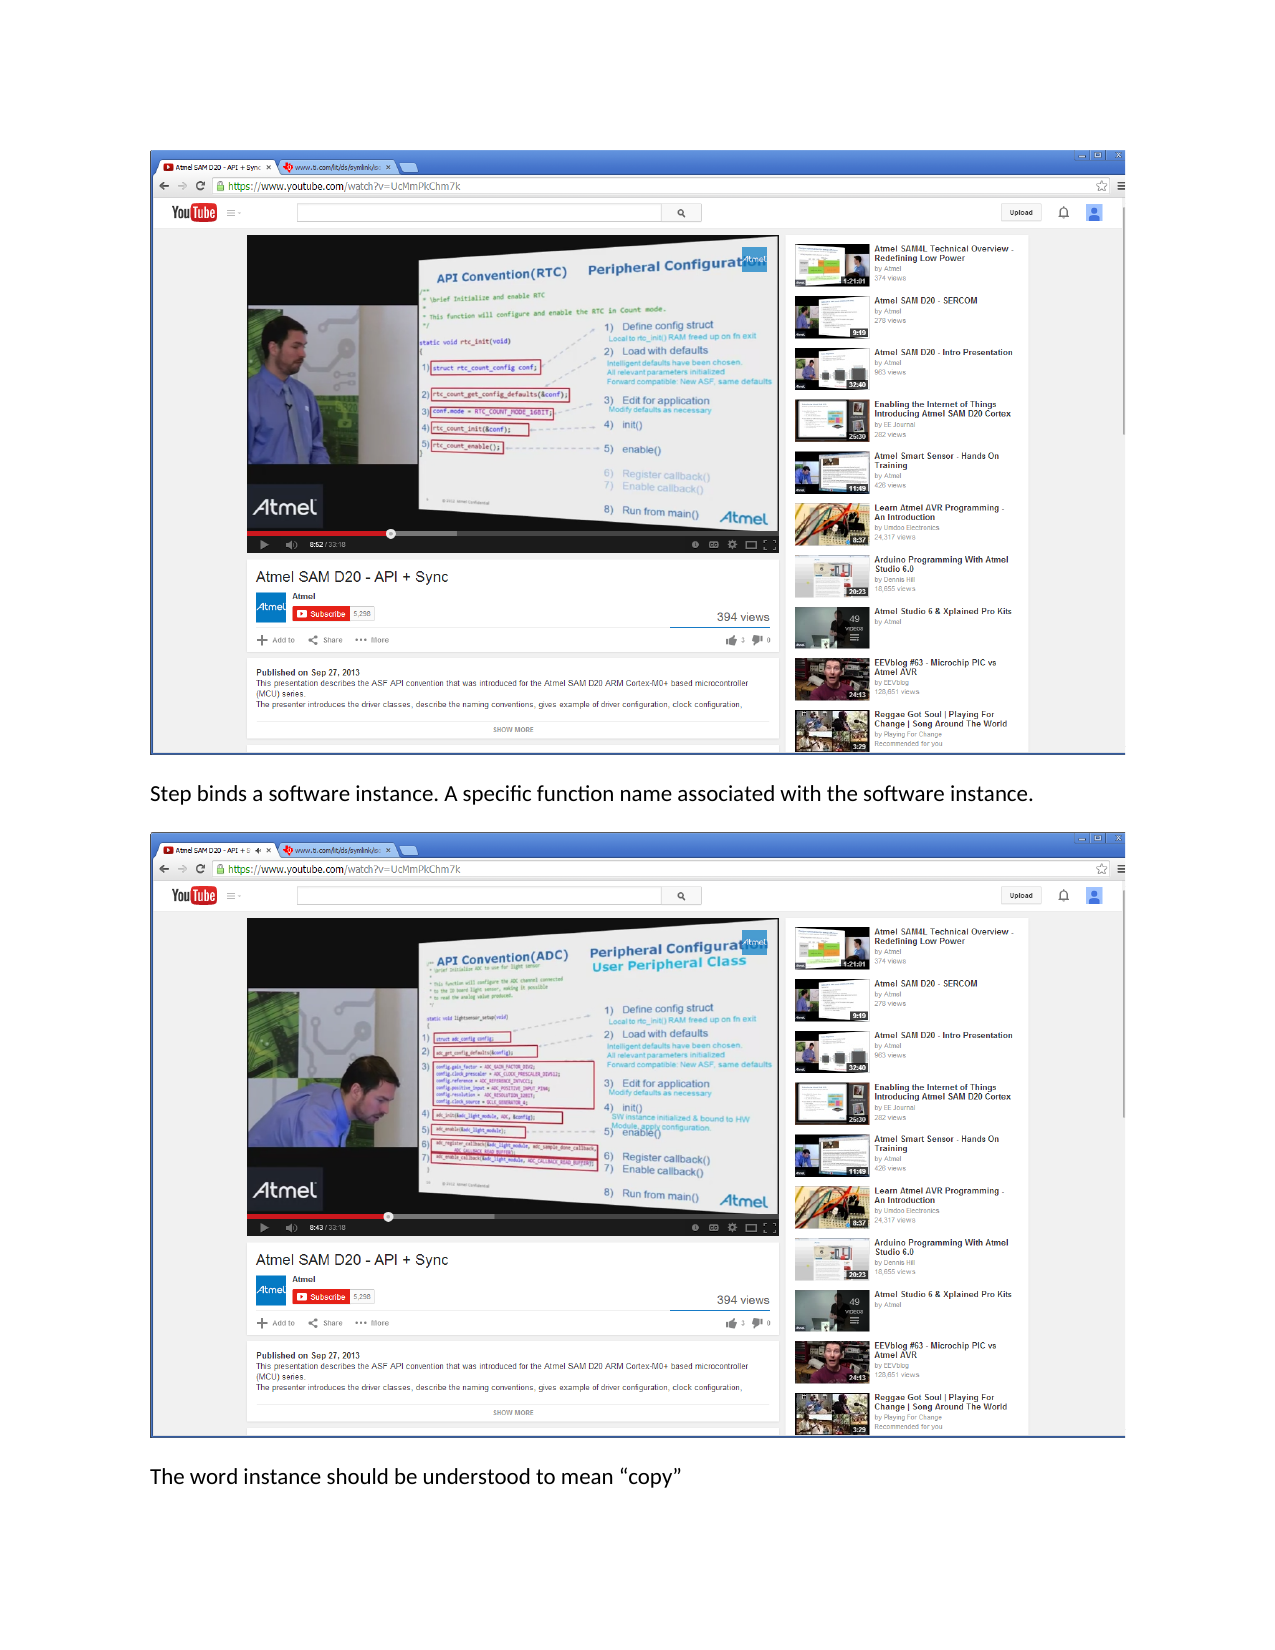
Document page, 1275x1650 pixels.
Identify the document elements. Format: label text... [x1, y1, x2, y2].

text Step binds a software instance. A specific function name associated with the software instance. [150, 779, 1125, 808]
picture [150, 832, 1125, 1438]
text The word instance should be understood to mean “copy” [150, 1462, 1125, 1490]
picture [150, 150, 1125, 755]
